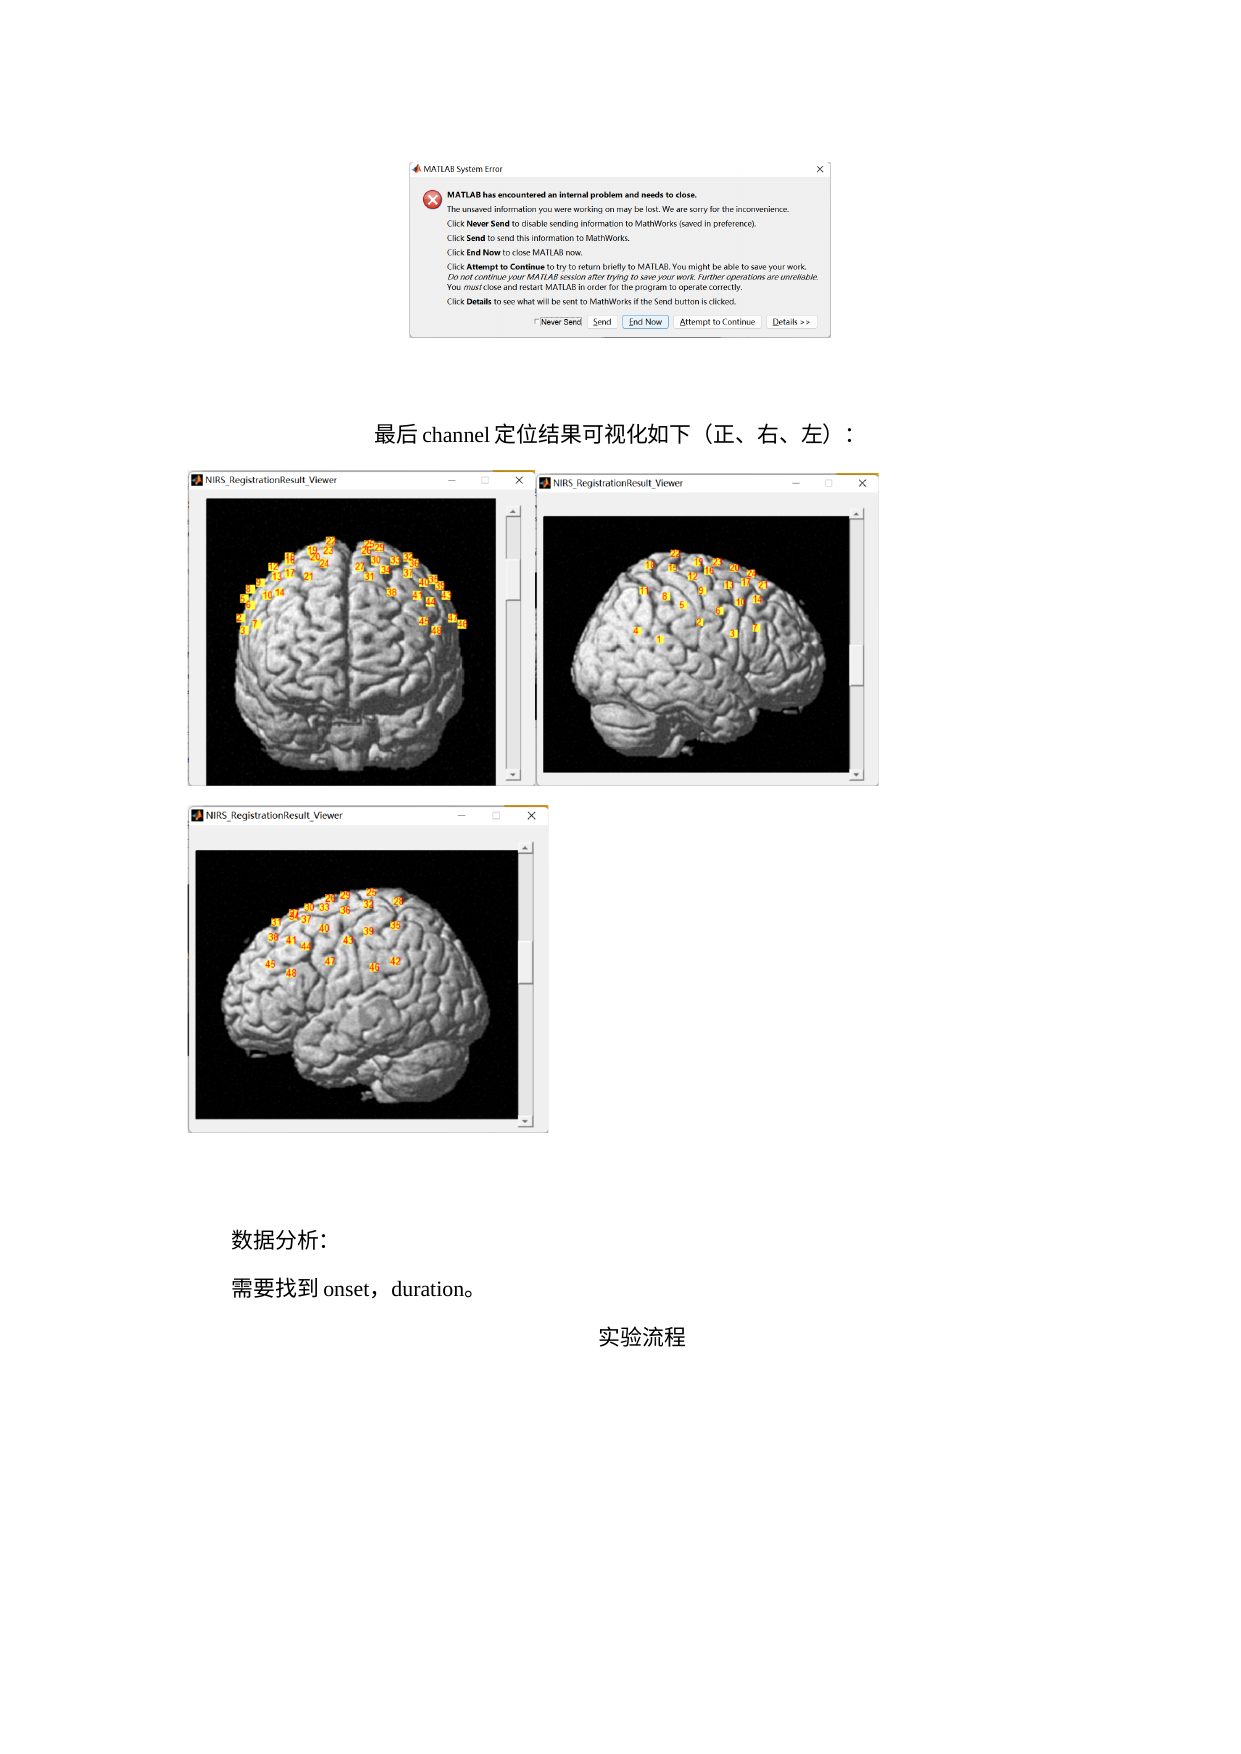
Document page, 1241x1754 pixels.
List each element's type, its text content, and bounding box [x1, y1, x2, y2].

list 需要找到onset，duration。 [187, 1271, 1053, 1303]
picture [187, 805, 549, 1133]
picture [409, 162, 831, 338]
list 数据分析： [187, 1223, 1053, 1255]
list 最后channel定位结果可视化如下（正、右、左）： [187, 417, 1053, 449]
list 实验流程 [187, 1319, 1053, 1352]
picture [187, 470, 879, 786]
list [187, 162, 1053, 357]
